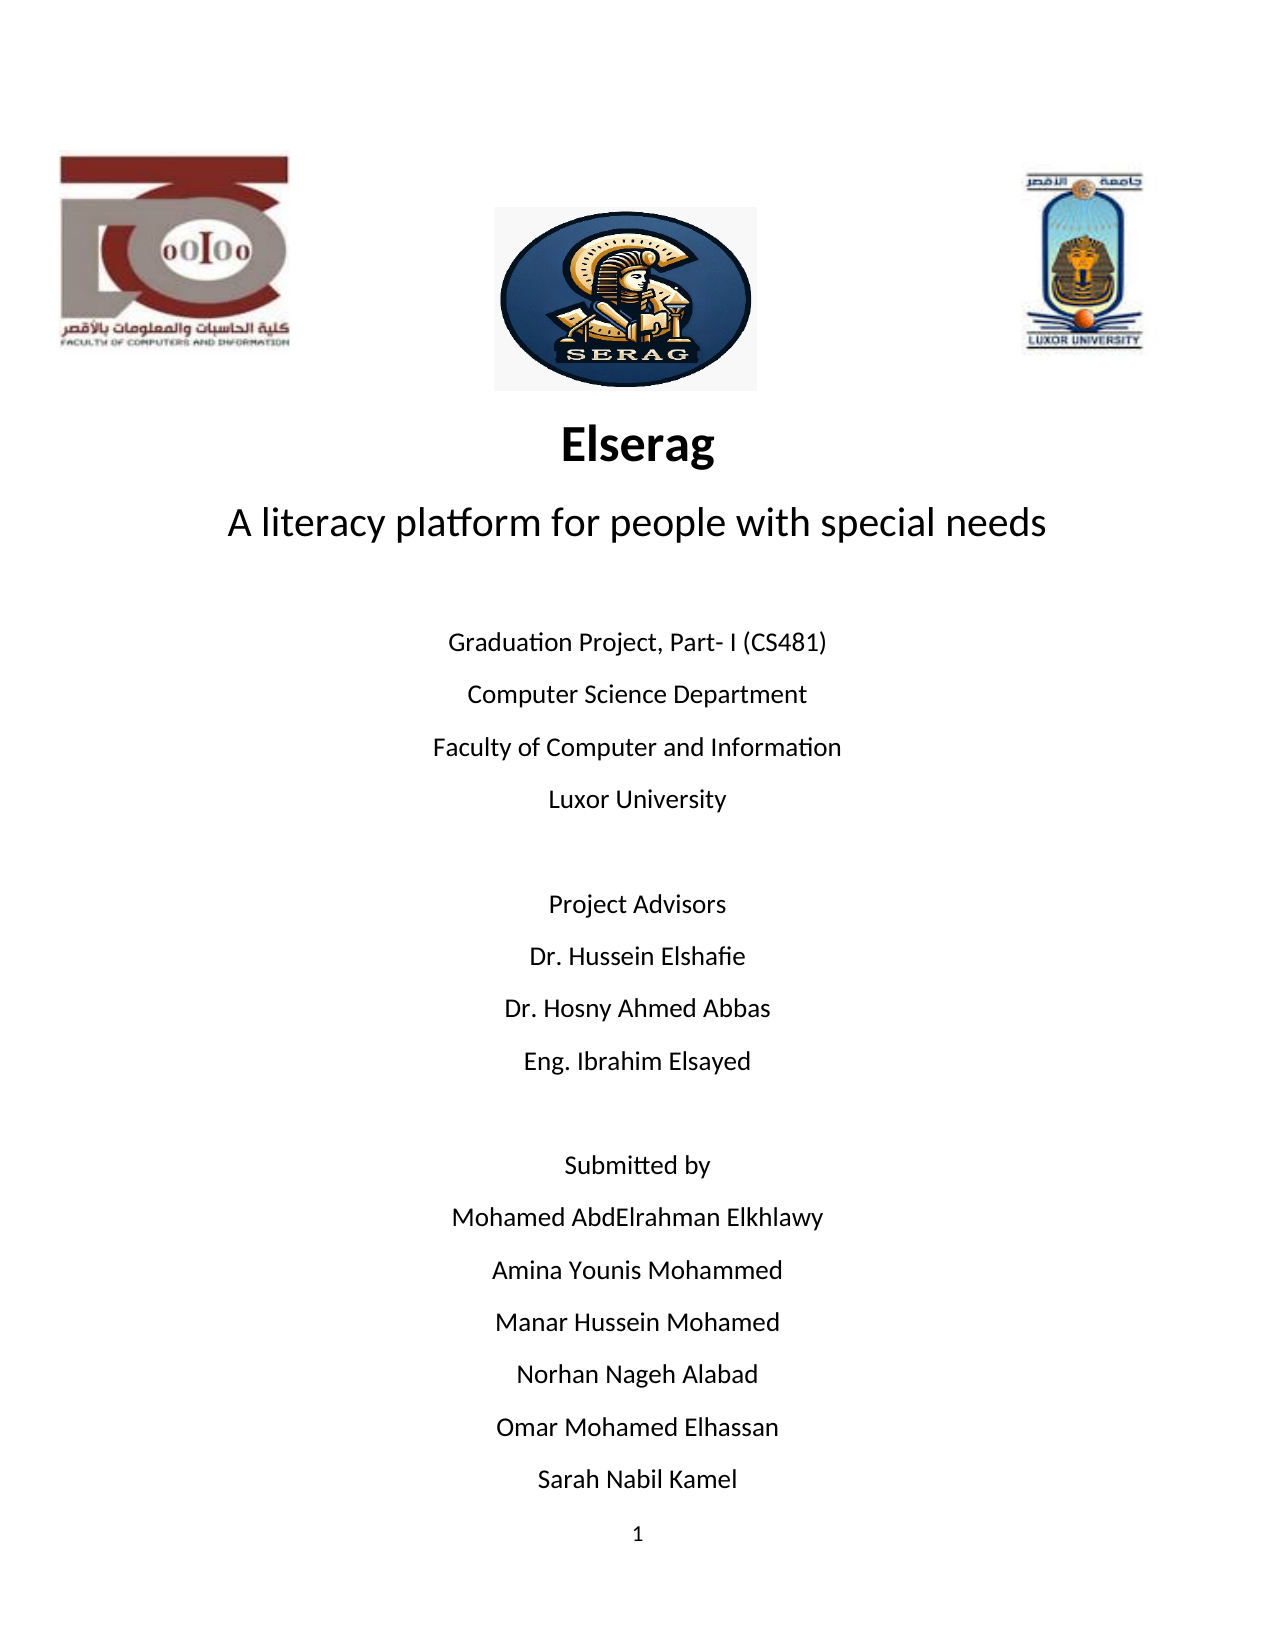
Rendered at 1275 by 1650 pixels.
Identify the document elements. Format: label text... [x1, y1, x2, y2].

picture [494, 207, 757, 391]
text Sarah Nabil Kamel [187, 1462, 1087, 1495]
picture [58, 150, 290, 353]
picture [961, 150, 1204, 368]
text Dr. Hosny Ahmed Abbas [187, 991, 1087, 1024]
text A literacy platform for people with special needs [187, 496, 1087, 547]
text Computer Science Department [187, 678, 1087, 711]
text Dr. Hussein Elshafie [187, 939, 1087, 972]
text Omar Mohamed Elhassan [187, 1410, 1087, 1443]
text Mohamed AbdElrahman Elkhlawy [187, 1201, 1087, 1233]
text Norhan Nageh Alabad [187, 1357, 1087, 1390]
text Graduation Project, Part- I (CS481) [187, 625, 1087, 658]
text Project Advisors [187, 887, 1087, 920]
text Luxor University [187, 782, 1087, 815]
text Eng. Ibrahim Elsayed [187, 1044, 1087, 1077]
text Amina Younis Mohammed [187, 1253, 1087, 1286]
text Elserag [187, 411, 1087, 474]
text Manar Hussein Mohamed [187, 1305, 1087, 1338]
text Faculty of Computer and Information [187, 730, 1087, 763]
text Submitted by [187, 1148, 1087, 1181]
